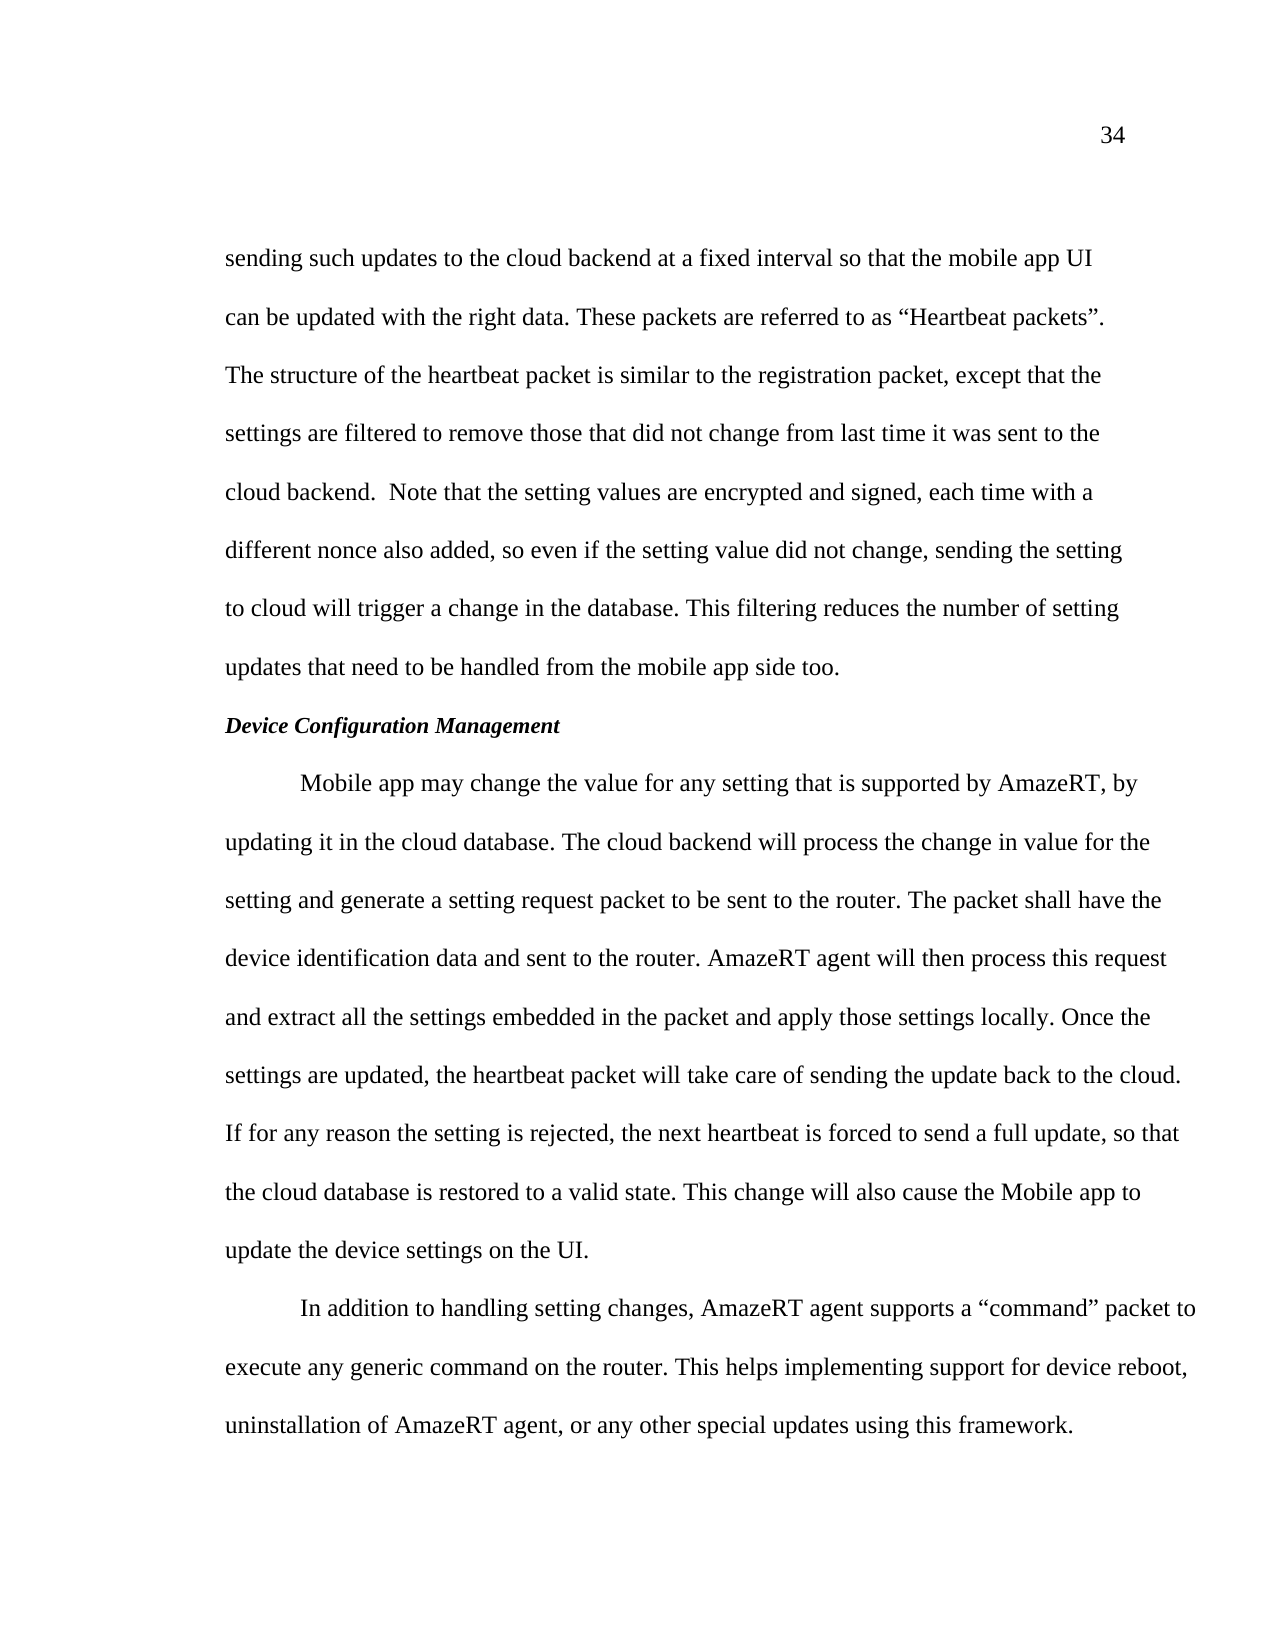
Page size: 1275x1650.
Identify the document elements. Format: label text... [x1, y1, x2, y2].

text Mobile app may change the value for any setting that is supported by AmazeRT, by updating it in the cloud database. The cloud backend will process the change in value for the setting and generate a setting request packet to be sent to the router. The packet shall have the device identification data and sent to the router. AmazeRT agent will then process this request and extract all the settings embedded in the packet and apply those settings locally. Once the settings are updated, the heartbeat packet will take care of sending the update back to the cloud. If for any reason the setting is rejected, the next heartbeat is forced to send a full update, so that the cloud database is restored to a valid state. This change will also cause the Mobile app to update the device settings on the UI. [225, 745, 1200, 1270]
subtitle Device Configuration Management [225, 687, 1125, 745]
text In addition to handling setting changes, AmazeRT agent supports a “command” packet to execute any generic command on the router. This helps implementing support for device reboot, uninstallation of AmazeRT agent, or any other special updates using this framework. [225, 1270, 1200, 1445]
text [225, 220, 1125, 687]
